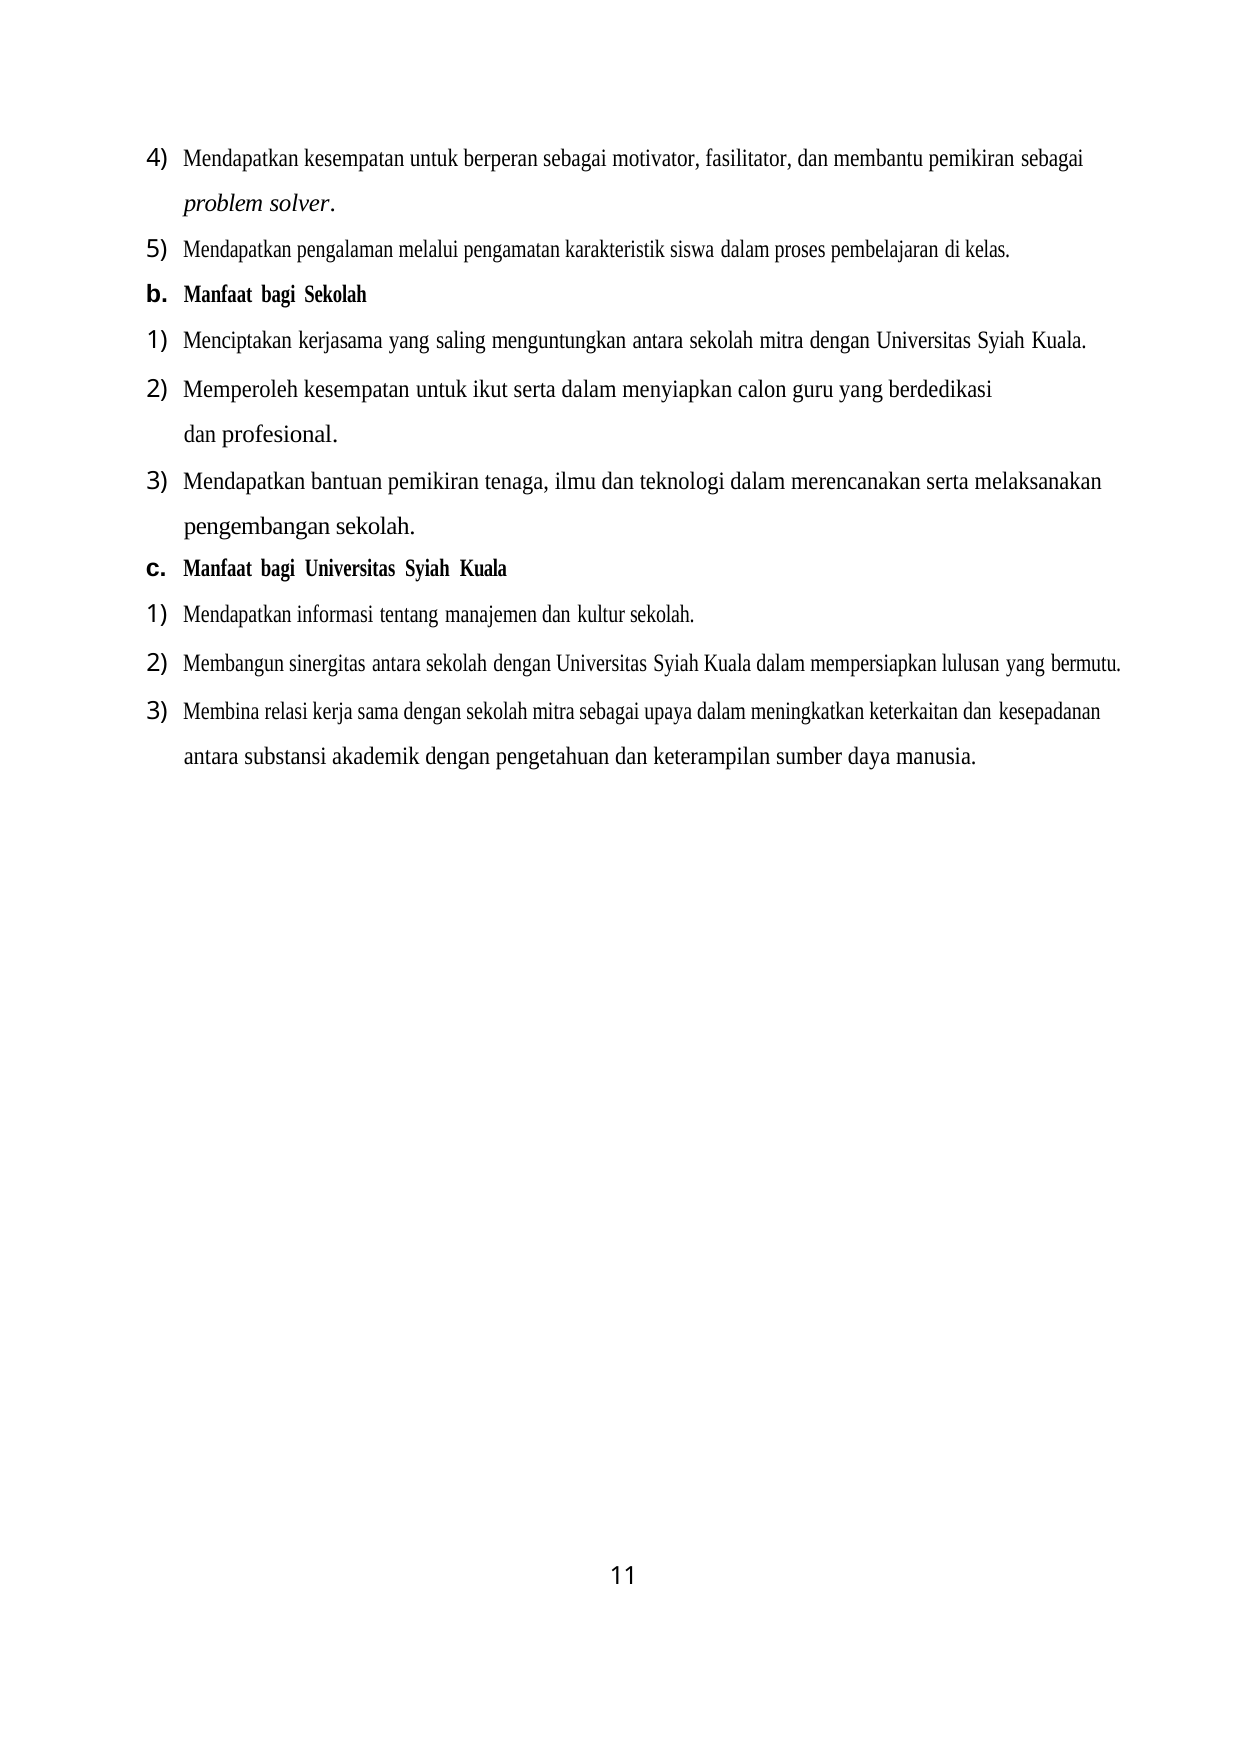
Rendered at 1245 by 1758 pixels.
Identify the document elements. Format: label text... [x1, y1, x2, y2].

list Mendapatkan pengalaman melalui pengamatan karakteristik siswa dalam proses pembelajaran di kelas. [146, 231, 1209, 265]
text problem solver. [183, 188, 1209, 216]
list Mendapatkan bantuan pemikiran tenaga, ilmu dan teknologi dalam merencanakan serta melaksanakan pengembangan sekolah. [146, 463, 1103, 540]
list Mendapatkan informasi tentang manajemen dan kultur sekolah. [146, 596, 1209, 630]
list Memperoleh kesempatan untuk ikut serta dalam menyiapkan calon guru yang berdedikasi dan profesional. [146, 371, 1029, 448]
list Mendapatkan kesempatan untuk berperan sebagai motivator, fasilitator, dan membantu pemikiran sebagai [146, 139, 1209, 173]
list Membina relasi kerja sama dengan sekolah mitra sebagai upaya dalam meningkatkan keterkaitan dan kesepadanan antara substansi akademik dengan pengetahuan dan keterampilan sumber daya manusia. [146, 693, 1135, 770]
list Menciptakan kerjasama yang saling menguntungkan antara sekolah mitra dengan Universitas Syiah Kuala. [146, 322, 1209, 356]
subtitle Manfaat bagi Universitas Syiah Kuala [146, 555, 1209, 582]
subtitle Manfaat bagi Sekolah [146, 279, 1209, 308]
list Membangun sinergitas antara sekolah dengan Universitas Syiah Kuala dalam mempersiapkan lulusan yang bermutu. [146, 645, 1209, 679]
